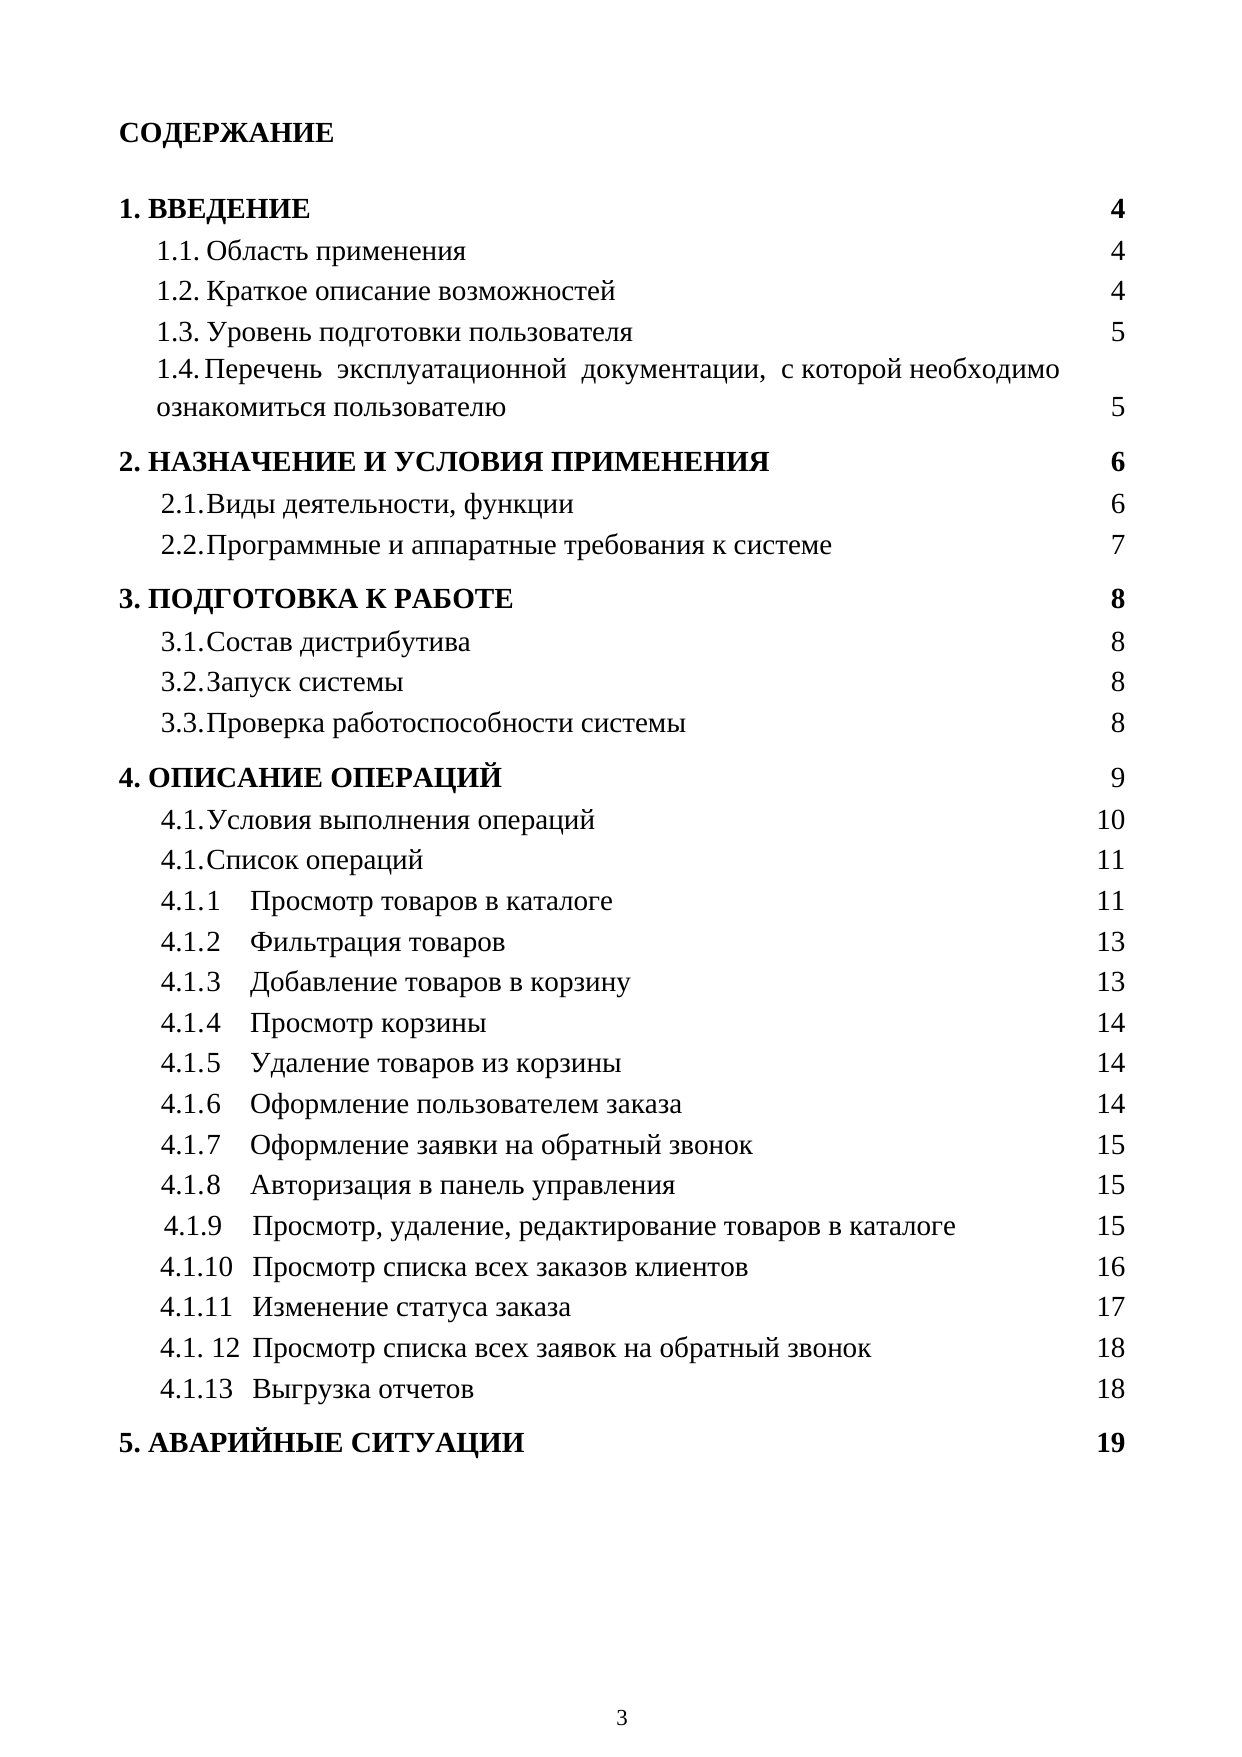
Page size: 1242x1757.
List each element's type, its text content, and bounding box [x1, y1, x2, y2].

table_cell 18 [1017, 1364, 1125, 1404]
table_cell Краткое описание возможностей [204, 266, 871, 307]
table_cell ознакомиться пользователю [119, 385, 871, 423]
table_cell 4.1. [119, 1160, 204, 1201]
table_cell Программные и аппаратные требования к системе [204, 520, 973, 560]
table_cell 8 [973, 698, 1125, 738]
table_cell 14 [973, 1079, 1125, 1120]
table_cell Просмотр списка всех заявок на обратный звонок [252, 1323, 1017, 1364]
table_cell 4.1. [119, 1039, 204, 1079]
table_cell 3.2. [119, 657, 204, 698]
table_cell 4.1.13 [119, 1364, 252, 1404]
table_header 15 [1017, 1204, 1125, 1242]
table_cell 4 [871, 266, 1125, 307]
table_header 1. ВВЕДЕНИЕ [119, 186, 871, 224]
table_cell 13 [973, 917, 1125, 957]
table_cell 5 Удаление товаров из корзины [204, 1039, 973, 1079]
table_cell 3. ПОДГОТОВКА К РАБОТЕ [119, 560, 973, 615]
table_cell 4.1. [119, 998, 204, 1038]
table_cell 17 [1017, 1283, 1125, 1323]
table_cell Изменение статуса заказа [252, 1283, 1017, 1323]
table_cell Состав дистрибутива [204, 615, 973, 657]
table_cell 1.3. [119, 307, 204, 348]
table_cell 4.1. [119, 957, 204, 998]
table_cell 2.2. [119, 520, 204, 560]
table_cell 11 [973, 876, 1125, 917]
table_cell 15 [973, 1160, 1125, 1201]
table_cell 18 [1017, 1323, 1125, 1364]
table_cell Виды деятельности, функции [204, 478, 973, 520]
table_cell 1 Просмотр товаров в каталоге [204, 876, 973, 917]
table_cell Просмотр списка всех заказов клиентов [252, 1242, 1017, 1282]
table_header Просмотр, удаление, редактирование товаров в каталоге [252, 1204, 1017, 1242]
table_cell 8 Авторизация в панель управления [204, 1160, 973, 1201]
table_cell 4.1. [119, 835, 204, 876]
table_cell 4.1. [119, 1079, 204, 1120]
table_cell 4. ОПИСАНИЕ ОПЕРАЦИЙ [119, 739, 973, 793]
table_cell 4.1. [119, 1120, 204, 1160]
table_cell 8 [973, 560, 1125, 615]
table_cell 8 [973, 657, 1125, 698]
table_cell 4.1. [119, 917, 204, 957]
table_cell 14 [973, 1039, 1125, 1079]
table_cell 4.1. [119, 793, 204, 835]
table_header 2. НАЗНАЧЕНИЕ И УСЛОВИЯ ПРИМЕНЕНИЯ [119, 439, 973, 478]
table_cell 4.1.10 [119, 1242, 252, 1282]
table_cell Список операций [204, 835, 973, 876]
table_cell 6 Оформление пользователем заказа [204, 1079, 973, 1120]
table_cell 11 [973, 835, 1125, 876]
table_cell 8 [973, 615, 1125, 657]
table_cell 2 Фильтрация товаров [204, 917, 973, 957]
table_cell Условия выполнения операций [204, 793, 973, 835]
table_cell Проверка работоспособности системы [204, 698, 973, 738]
table_cell Выгрузка отчетов [252, 1364, 1017, 1404]
table_header 4.1.9 [119, 1204, 252, 1242]
table_cell 13 [973, 957, 1125, 998]
table_cell 9 [973, 739, 1125, 793]
table_header 4 [871, 186, 1125, 224]
table_cell 3.1. [119, 615, 204, 657]
table_cell 7 Оформление заявки на обратный звонок [204, 1120, 973, 1160]
text СОДЕРЖАНИЕ [119, 115, 1125, 149]
table_cell 5 [871, 385, 1125, 423]
table_cell 2.1. [119, 478, 204, 520]
table_cell 4 [871, 224, 1125, 266]
table_cell 3 Добавление товаров в корзину [204, 957, 973, 998]
table_cell 4.1.11 [119, 1283, 252, 1323]
table_cell 7 [973, 520, 1125, 560]
table_cell 19 [1017, 1404, 1125, 1459]
table_cell Запуск системы [204, 657, 973, 698]
table_cell 4.1. 12 [119, 1323, 252, 1364]
table_cell 6 [973, 478, 1125, 520]
table_cell 16 [1017, 1242, 1125, 1282]
table_cell Область применения [204, 224, 871, 266]
table_header 6 [973, 439, 1125, 478]
table_cell 4.1. [119, 876, 204, 917]
table_cell 5. АВАРИЙНЫЕ СИТУАЦИИ [119, 1404, 1017, 1459]
table_cell 5 [871, 307, 1125, 348]
table_cell 15 [973, 1120, 1125, 1160]
table_cell 1.4. [119, 348, 204, 385]
table_cell 14 [973, 998, 1125, 1038]
table_cell 1.1. [119, 224, 204, 266]
table_cell 4 Просмотр корзины [204, 998, 973, 1038]
table_cell Перечень эксплуатационной документации, с которой необходимо [204, 348, 1125, 385]
table_cell 3.3. [119, 698, 204, 738]
table_cell 1.2. [119, 266, 204, 307]
table_cell 10 [973, 793, 1125, 835]
table_cell Уровень подготовки пользователя [204, 307, 871, 348]
